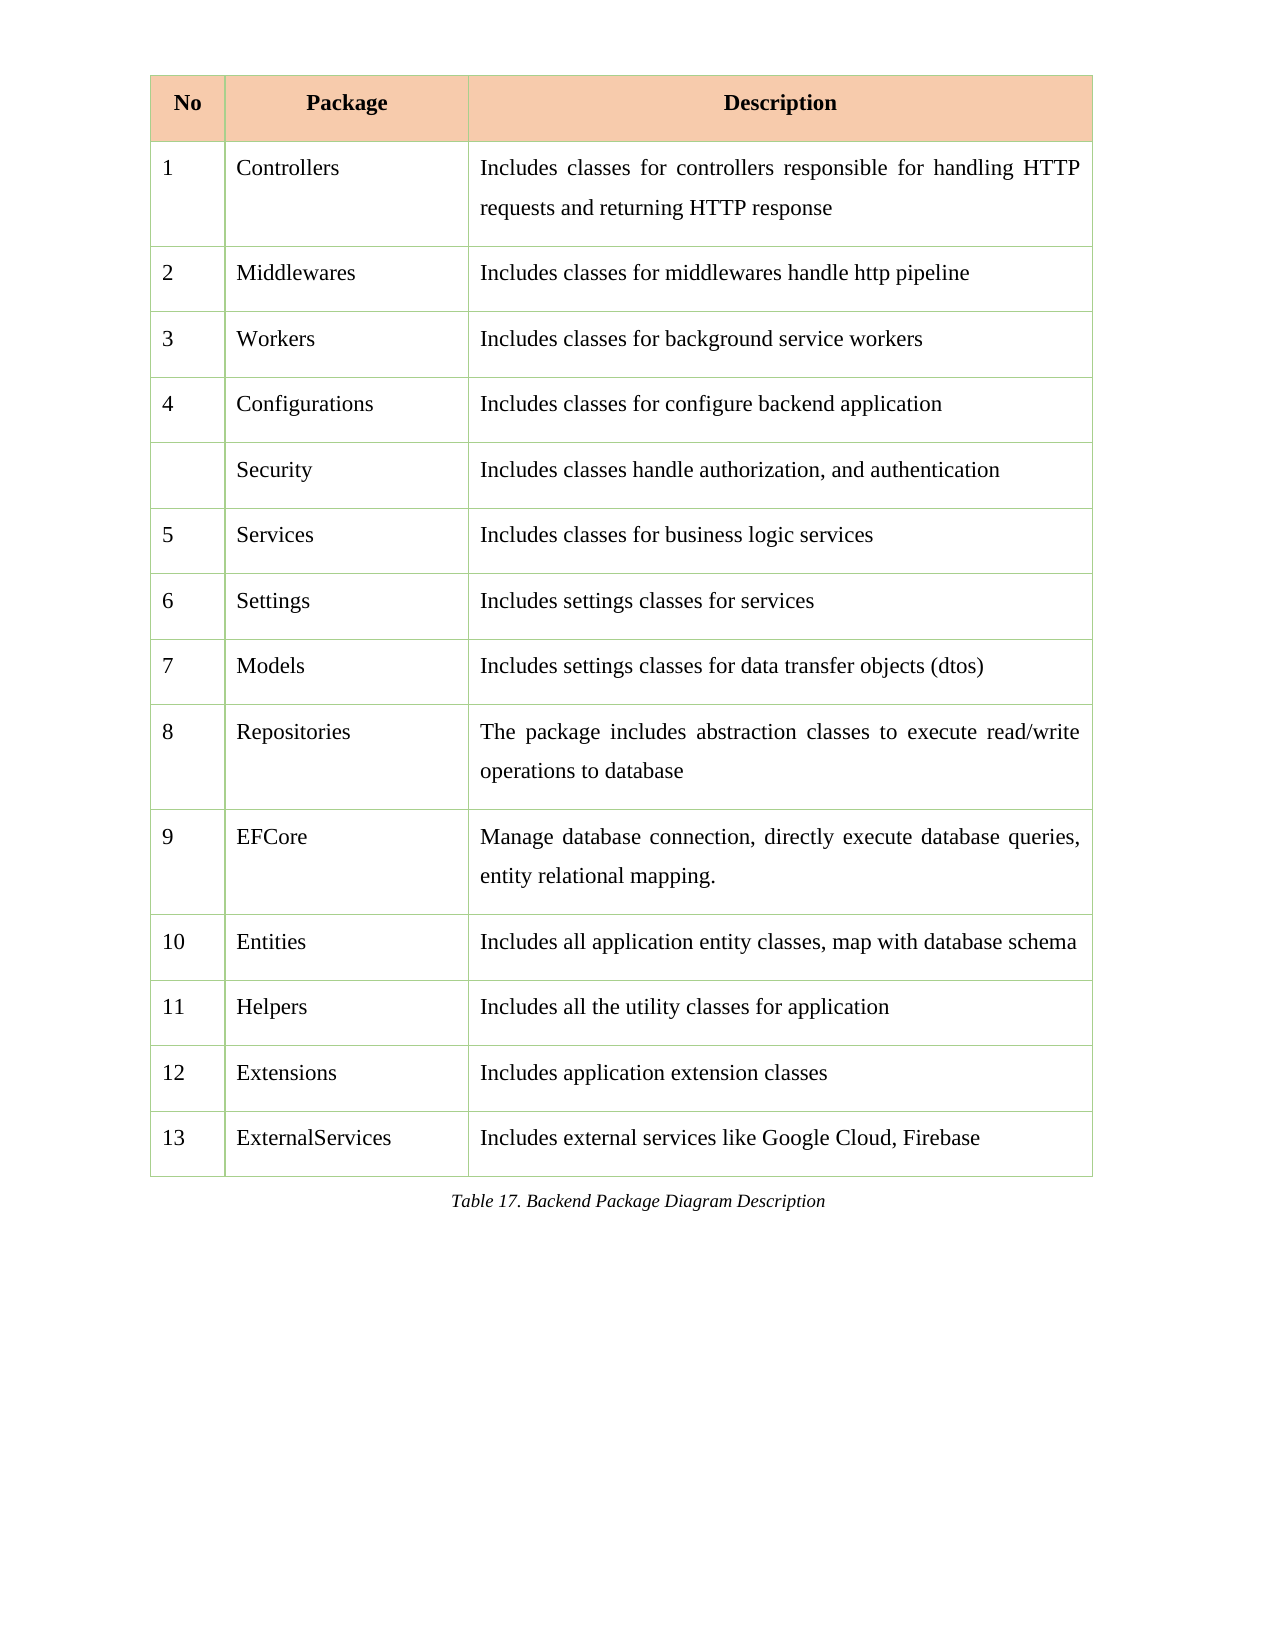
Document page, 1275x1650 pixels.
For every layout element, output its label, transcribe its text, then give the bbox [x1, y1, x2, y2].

table_cell Configurations [226, 378, 468, 442]
table_cell Repositories [226, 705, 468, 809]
table_cell Includes all the utility classes for application [469, 981, 1092, 1045]
table_cell Entities [226, 915, 468, 980]
table_cell Helpers [226, 981, 468, 1045]
table_cell The package includes abstraction classes to execute read/write operations to database [469, 705, 1092, 809]
table_cell Models [226, 640, 468, 704]
text Table 17. Backend Package Diagram Description [150, 1190, 1128, 1211]
table_cell Manage database connection, directly execute database queries, entity relational mapping. [469, 810, 1092, 914]
table_cell Includes settings classes for data transfer objects (dtos) [469, 640, 1092, 704]
table_cell Includes classes for configure backend application [469, 378, 1092, 442]
table_cell 8 [151, 705, 224, 809]
table_cell Includes classes handle authorization, and authentication [469, 443, 1092, 508]
table_cell Includes classes for controllers responsible for handling HTTP requests and returning HTTP response [469, 142, 1092, 246]
table_cell Settings [226, 574, 468, 639]
table_cell EFCore [226, 810, 468, 914]
table_cell Includes classes for business logic services [469, 509, 1092, 573]
table_cell 9 [151, 810, 224, 914]
table_header No [151, 76, 224, 141]
table_cell Controllers [226, 142, 468, 246]
table_cell 1 [151, 142, 224, 246]
table_cell Services [226, 509, 468, 573]
table_cell Includes classes for middlewares handle http pipeline [469, 247, 1092, 311]
table_cell 7 [151, 640, 224, 704]
table_header Description [469, 76, 1092, 141]
table_cell Middlewares [226, 247, 468, 311]
table_cell Includes settings classes for services [469, 574, 1092, 639]
table_cell 12 [151, 1046, 224, 1111]
table_cell 6 [151, 574, 224, 639]
table_cell Includes external services like Google Cloud, Firebase [469, 1112, 1092, 1176]
table_cell Extensions [226, 1046, 468, 1111]
table_cell 3 [151, 312, 224, 377]
table_cell Includes classes for background service workers [469, 312, 1092, 377]
table_header Package [226, 76, 468, 141]
table_cell [151, 443, 224, 508]
table_cell Workers [226, 312, 468, 377]
table_cell Security [226, 443, 468, 508]
table_cell 5 [151, 509, 224, 573]
table_cell Includes application extension classes [469, 1046, 1092, 1111]
table_cell 4 [151, 378, 224, 442]
table_cell ExternalServices [226, 1112, 468, 1176]
table_cell Includes all application entity classes, map with database schema [469, 915, 1092, 980]
table_cell 11 [151, 981, 224, 1045]
table_cell 10 [151, 915, 224, 980]
table_cell 2 [151, 247, 224, 311]
table_cell 13 [151, 1112, 224, 1176]
